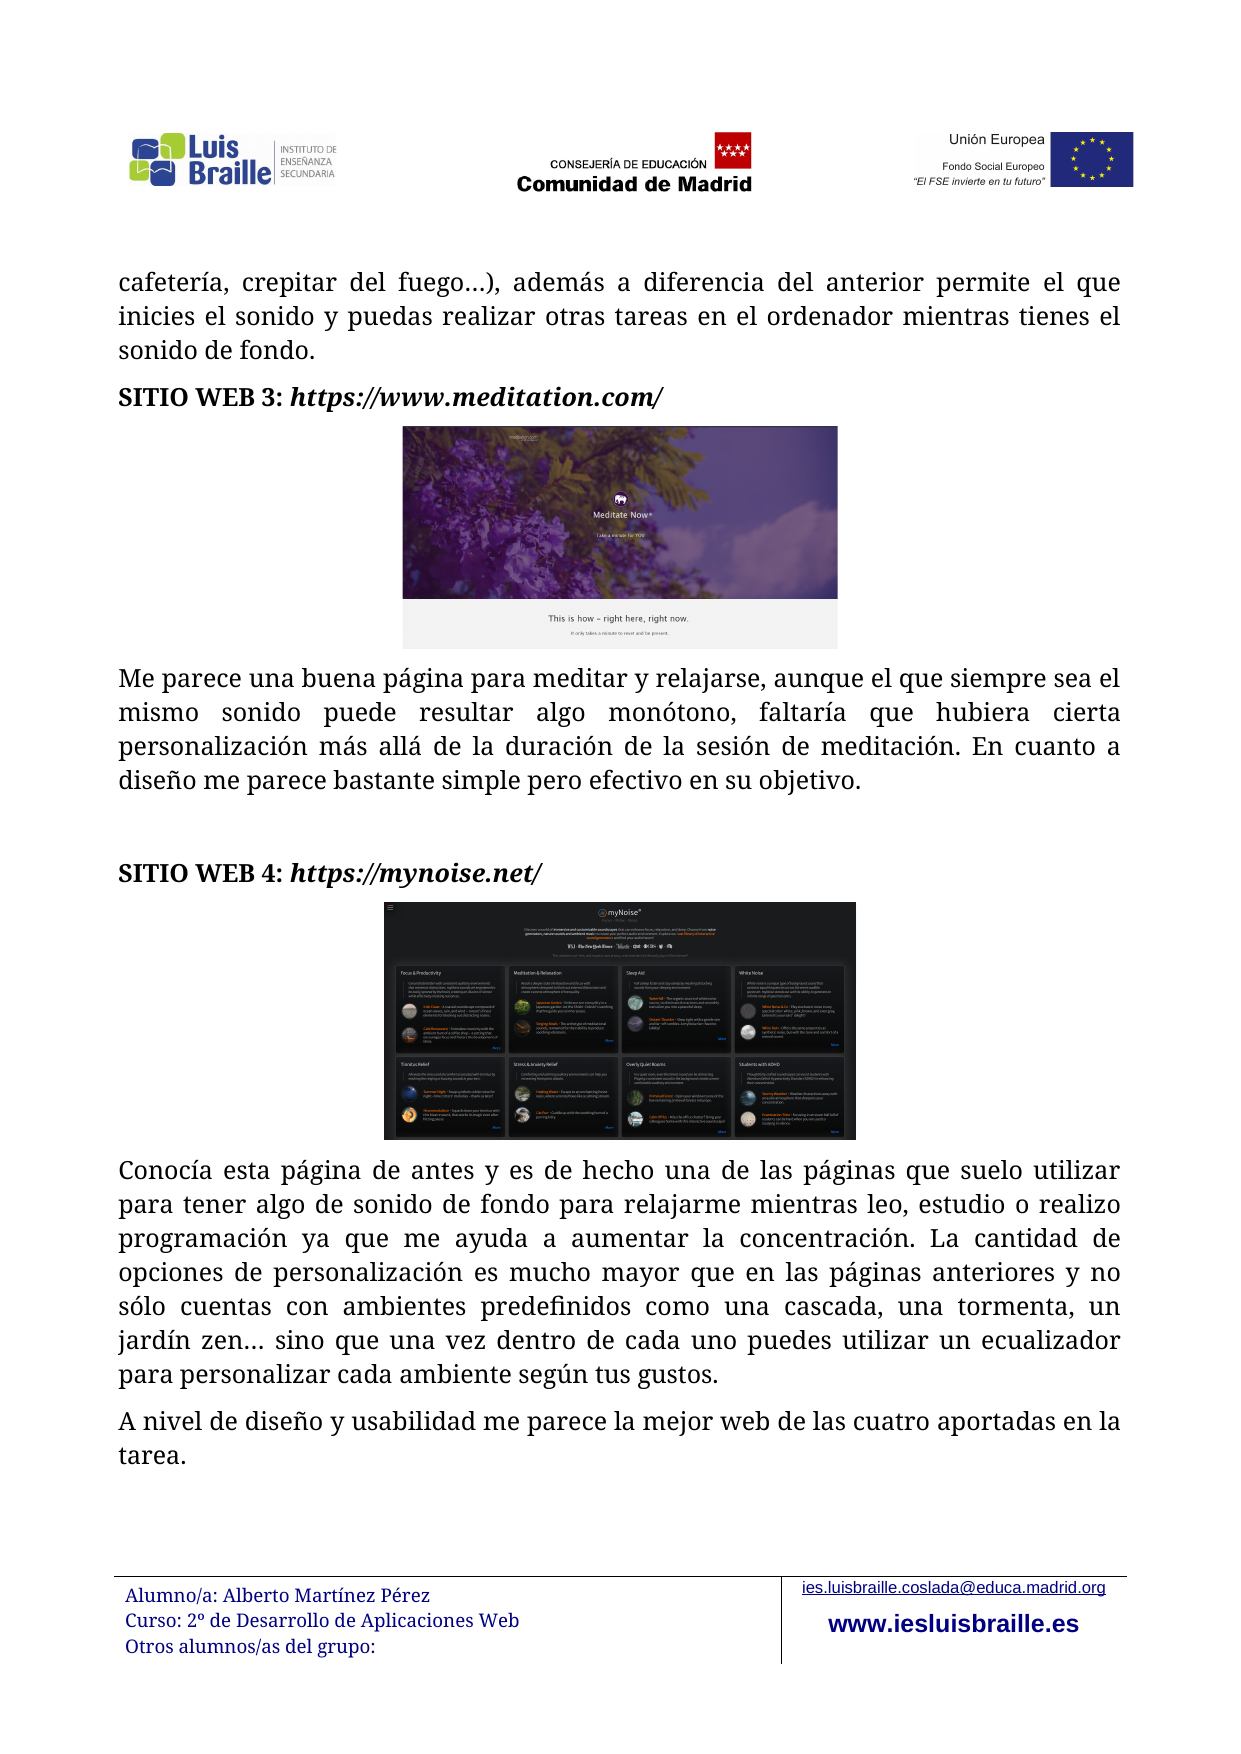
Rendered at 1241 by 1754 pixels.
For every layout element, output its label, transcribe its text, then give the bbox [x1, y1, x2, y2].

picture [129, 133, 337, 186]
picture [384, 902, 857, 1140]
text A nivel de diseño y usabilidad me parece la mejor web de las cuatro aportadas en la tarea. [118, 1403, 1122, 1471]
text Conocía esta página de antes y es de hecho una de las páginas que suelo utilizar para tener algo de sonido de fondo para relajarme mientras leo, estudio o realizo programación ya que me ayuda a aumentar la concentración. La cantidad de opciones de personalización es mucho mayor que en las páginas anteriores y no sólo cuentas con ambientes predefinidos como una cascada, una tormenta, un jardín zen… sino que una vez dentro de cada uno puedes utilizar un ecualizador para personalizar cada ambiente según tus gustos. [118, 1152, 1122, 1391]
text SITIO WEB 4: https://mynoise.net/ [118, 856, 1122, 890]
text Me parece una buena página para meditar y relajarse, aunque el que siempre sea el mismo sonido puede resultar algo monótono, faltaría que hubiera cierta personalización más allá de la duración de la sesión de meditación. En cuanto a diseño me parece bastante simple pero efectivo en su objetivo. [118, 661, 1122, 797]
picture [402, 426, 838, 649]
picture [509, 125, 754, 194]
picture [913, 132, 1134, 187]
text SITIO WEB 3: https://www.meditation.com/ [118, 379, 1122, 414]
